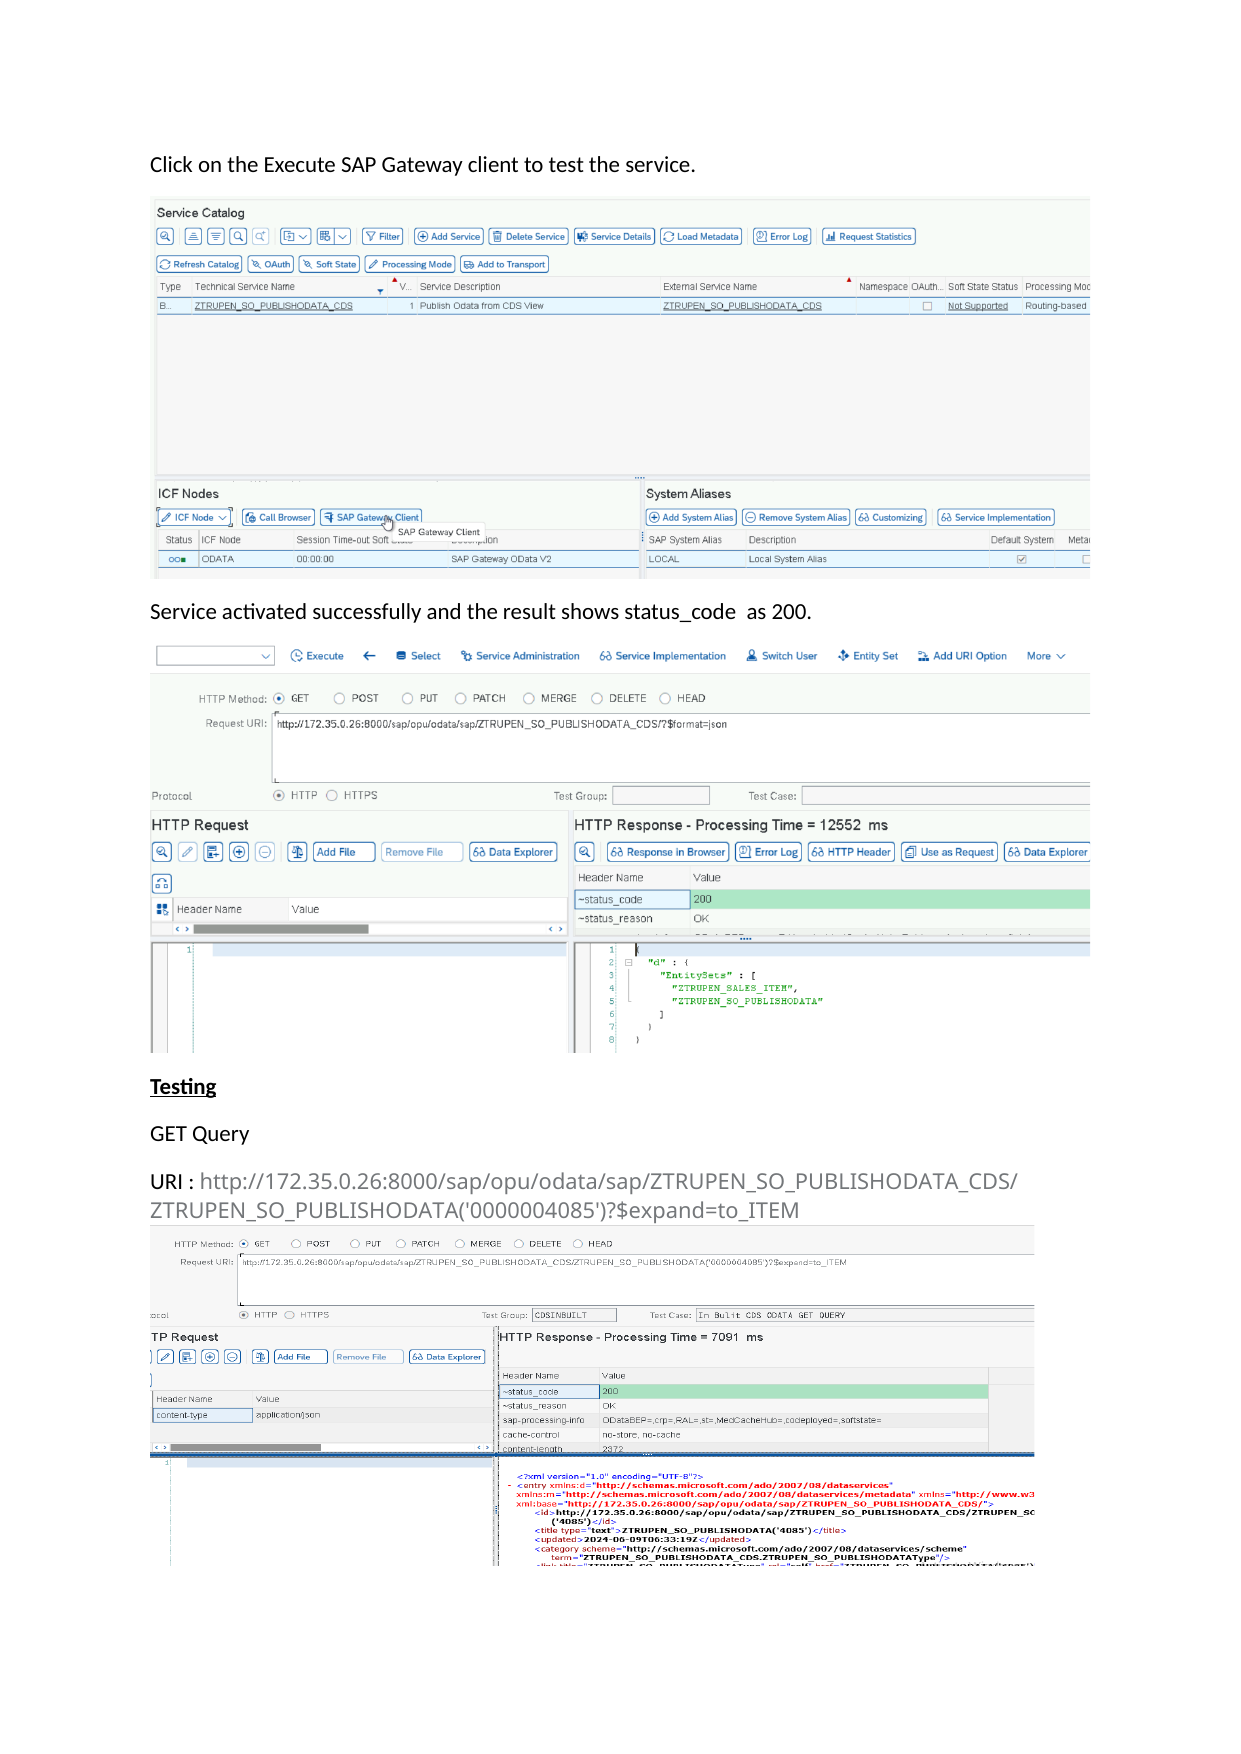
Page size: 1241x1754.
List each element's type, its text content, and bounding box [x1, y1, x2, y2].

text Click on the Execute SAP Gateway client to test the service. [150, 150, 1090, 178]
picture [150, 196, 1091, 579]
text Service activated successfully and the result shows status_code as 200. [150, 597, 1090, 625]
picture [150, 644, 1091, 1053]
text URI : http://172.35.0.26:8000/sap/opu/odata/sap/ZTRUPEN_SO_PUBLISHODATA_CDS/ZTRUPEN_SO_PUBLISHODATA('0000004085')?$expand=to_ITEM [150, 1166, 1090, 1225]
text Testing [150, 1072, 1090, 1100]
text GET Query [150, 1119, 1090, 1147]
picture [150, 1225, 1035, 1566]
